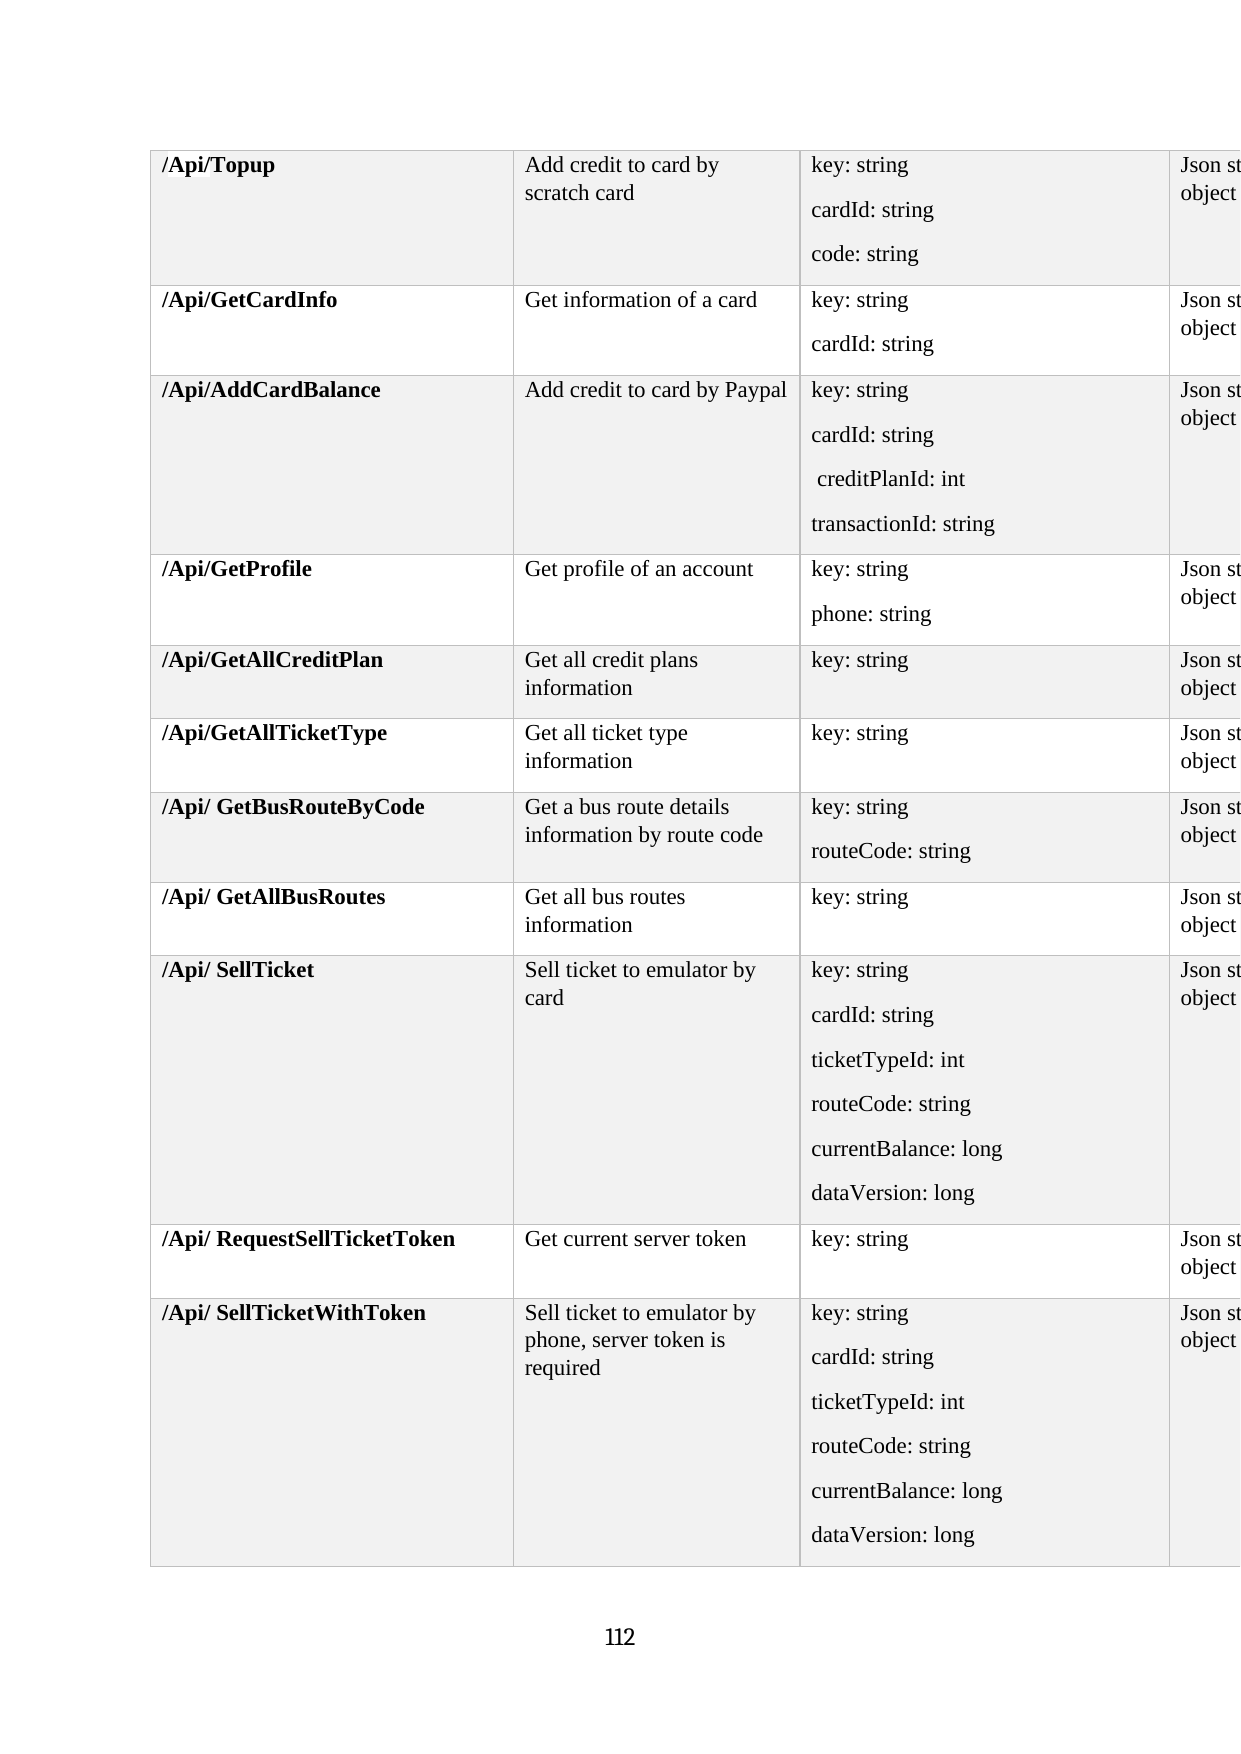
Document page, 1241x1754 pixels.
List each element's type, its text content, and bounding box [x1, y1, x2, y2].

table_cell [801, 1299, 1169, 1566]
table_cell Json string of pet object [1170, 883, 1240, 955]
table_cell key: string [801, 719, 1169, 792]
table_cell Get all bus routes information [514, 883, 799, 955]
table_cell Json string of pet object [1170, 1225, 1240, 1297]
table_cell /Api/AddCardBalance [151, 376, 513, 554]
table_cell /Api/Topup [151, 151, 513, 285]
table_cell Json string of pet object [1170, 793, 1240, 882]
table_cell /Api/ SellTicket [151, 956, 513, 1224]
table_cell key: string cardId: string [801, 286, 1169, 375]
table_cell Sell ticket to emulator by card [514, 956, 799, 1224]
table_cell /Api/ RequestSellTicketToken [151, 1225, 513, 1297]
table_cell key: string phone: string [801, 555, 1169, 644]
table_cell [151, 1299, 513, 1566]
table_cell /Api/GetCardInfo [151, 286, 513, 375]
table_cell key: string [801, 883, 1169, 955]
table_cell Json string of pet object [1170, 376, 1240, 554]
table_cell Add credit to card by scratch card [514, 151, 799, 285]
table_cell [514, 1299, 799, 1566]
table_cell /Api/ GetAllBusRoutes [151, 883, 513, 955]
table_cell key: string cardId: string ticketTypeId: int routeCode: string currentBalance: long dataVersion: long [801, 956, 1169, 1224]
table_cell key: string [801, 1225, 1169, 1297]
table_cell Get all ticket type information [514, 719, 799, 792]
table_cell Add credit to card by Paypal [514, 376, 799, 554]
table_cell Get current server token [514, 1225, 799, 1297]
table_cell Get a bus route details information by route code [514, 793, 799, 882]
table_cell /Api/ GetBusRouteByCode [151, 793, 513, 882]
table_cell Json string of pet object [1170, 151, 1240, 285]
table_cell Get profile of an account [514, 555, 799, 644]
table_cell key: string cardId: string creditPlanId: int transactionId: string [801, 376, 1169, 554]
table_cell key: string cardId: string code: string [801, 151, 1169, 285]
table_cell Json string of pet object [1170, 646, 1240, 718]
table_cell /Api/GetProfile [151, 555, 513, 644]
table_cell /Api/GetAllTicketType [151, 719, 513, 792]
table_cell Json string of pet object [1170, 719, 1240, 792]
table_cell key: string routeCode: string [801, 793, 1169, 882]
table_cell Json string of pet object [1170, 286, 1240, 375]
table_cell Get information of a card [514, 286, 799, 375]
table_cell Json string of pet object [1170, 956, 1240, 1224]
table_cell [1170, 1299, 1240, 1566]
table_cell Json string of pet object [1170, 555, 1240, 644]
table_cell Get all credit plans information [514, 646, 799, 718]
table_cell /Api/GetAllCreditPlan [151, 646, 513, 718]
table_cell key: string [801, 646, 1169, 718]
